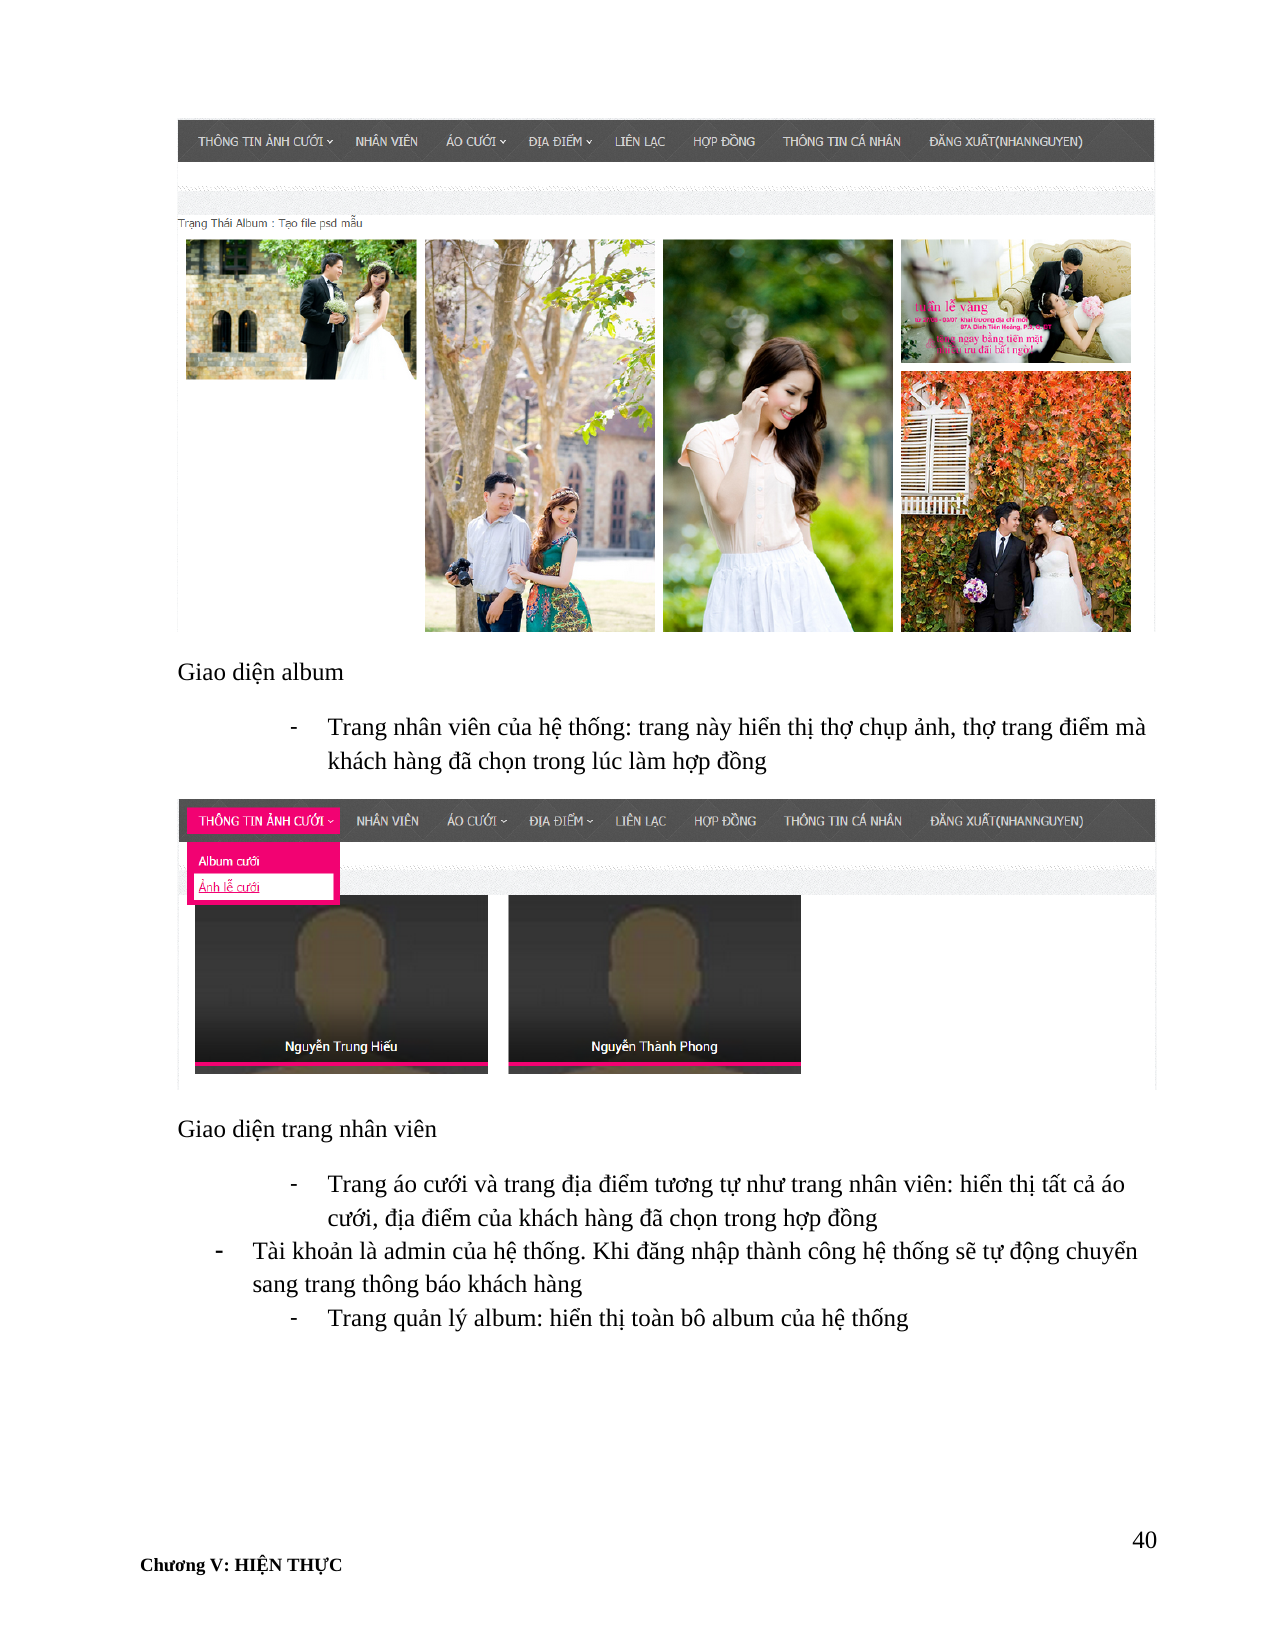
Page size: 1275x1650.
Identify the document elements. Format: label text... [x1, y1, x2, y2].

text Giao diện trang nhân viên [177, 1114, 1157, 1143]
list Trang áo cưới và trang địa điểm tương tự như trang nhân viên: hiển thị tất cả áo cưới, địa điểm của khách hàng đã chọn trong hợp đồng [290, 1168, 1157, 1232]
list Tài khoản là admin của hệ thống. Khi đăng nhập thành công hệ thống sẽ tự động chuyển sang trang thông báo khách hàng [215, 1236, 1157, 1298]
list Trang quản lý album: hiển thị toàn bô album của hệ thống [290, 1302, 1157, 1333]
picture [177, 799, 1157, 1090]
list Trang nhân viên của hệ thống: trang này hiển thị thợ chụp ảnh, thợ trang điểm mà khách hàng đã chọn trong lúc làm hợp đồng [290, 711, 1157, 774]
text Giao diện album [177, 657, 1157, 686]
picture [177, 118, 1156, 632]
